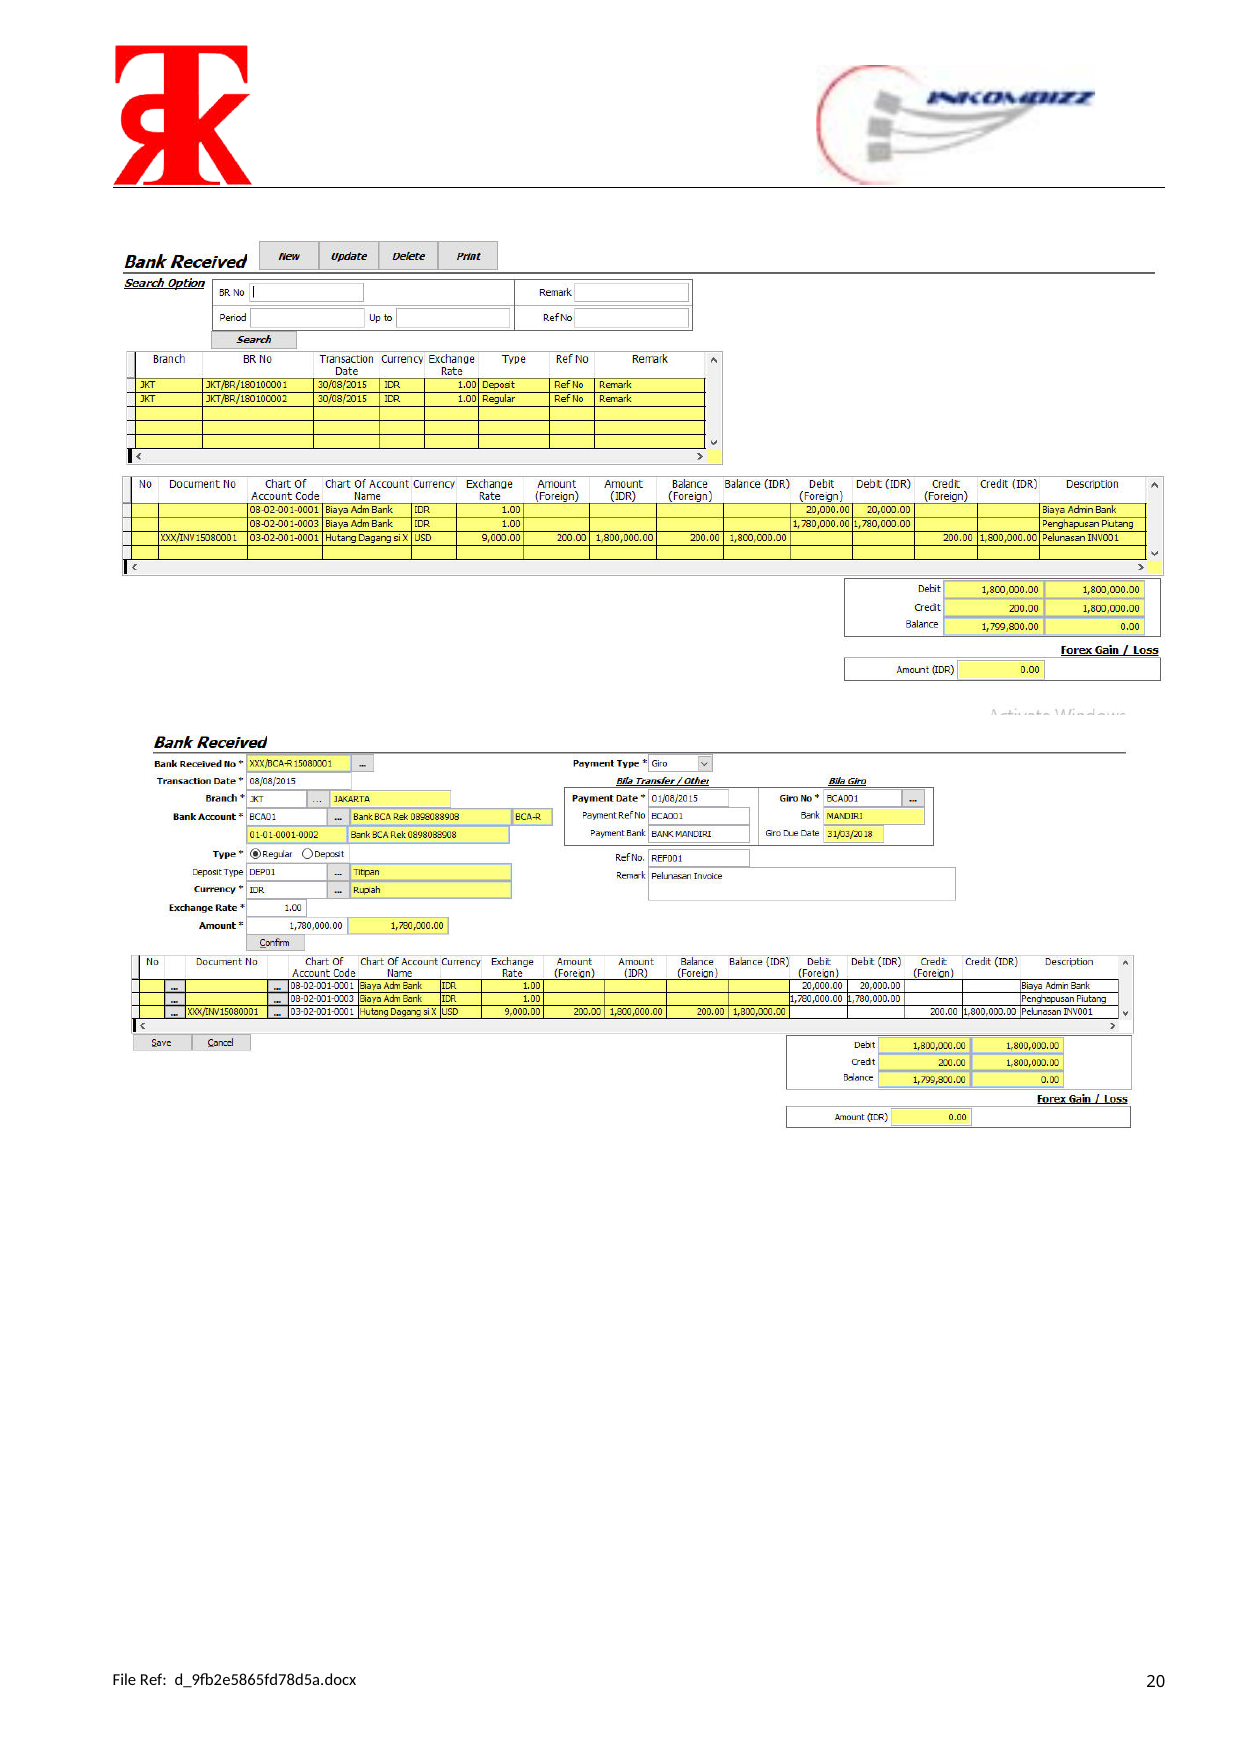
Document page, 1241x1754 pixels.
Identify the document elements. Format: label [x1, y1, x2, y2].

picture [112, 233, 1166, 1141]
picture [816, 65, 1096, 185]
picture [112, 45, 253, 185]
